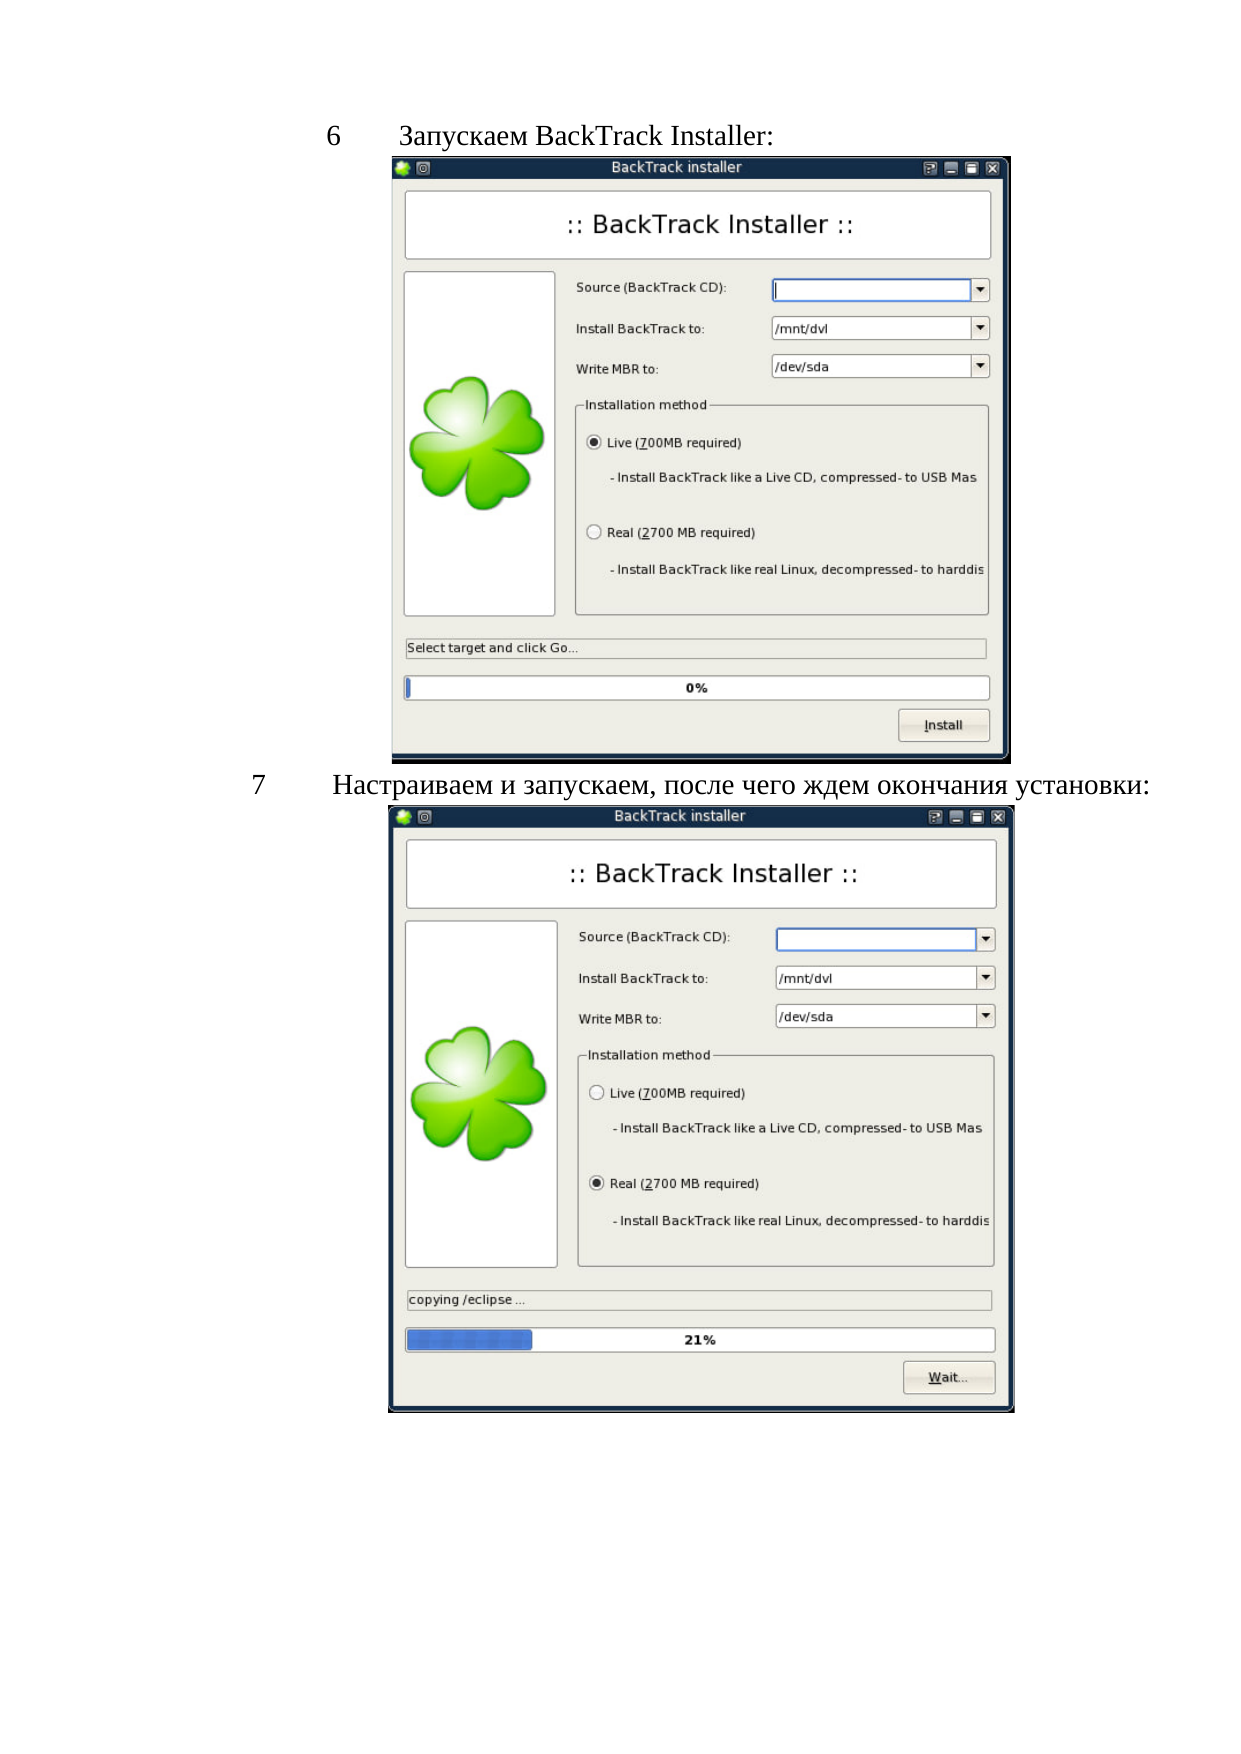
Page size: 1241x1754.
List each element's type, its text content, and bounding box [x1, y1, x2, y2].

list Запускаем BackTrack Installer: [252, 118, 1152, 152]
picture [388, 805, 1015, 1413]
picture [391, 156, 1011, 764]
list Настраиваем и запускаем, после чего ждем окончания установки: [177, 767, 1152, 801]
